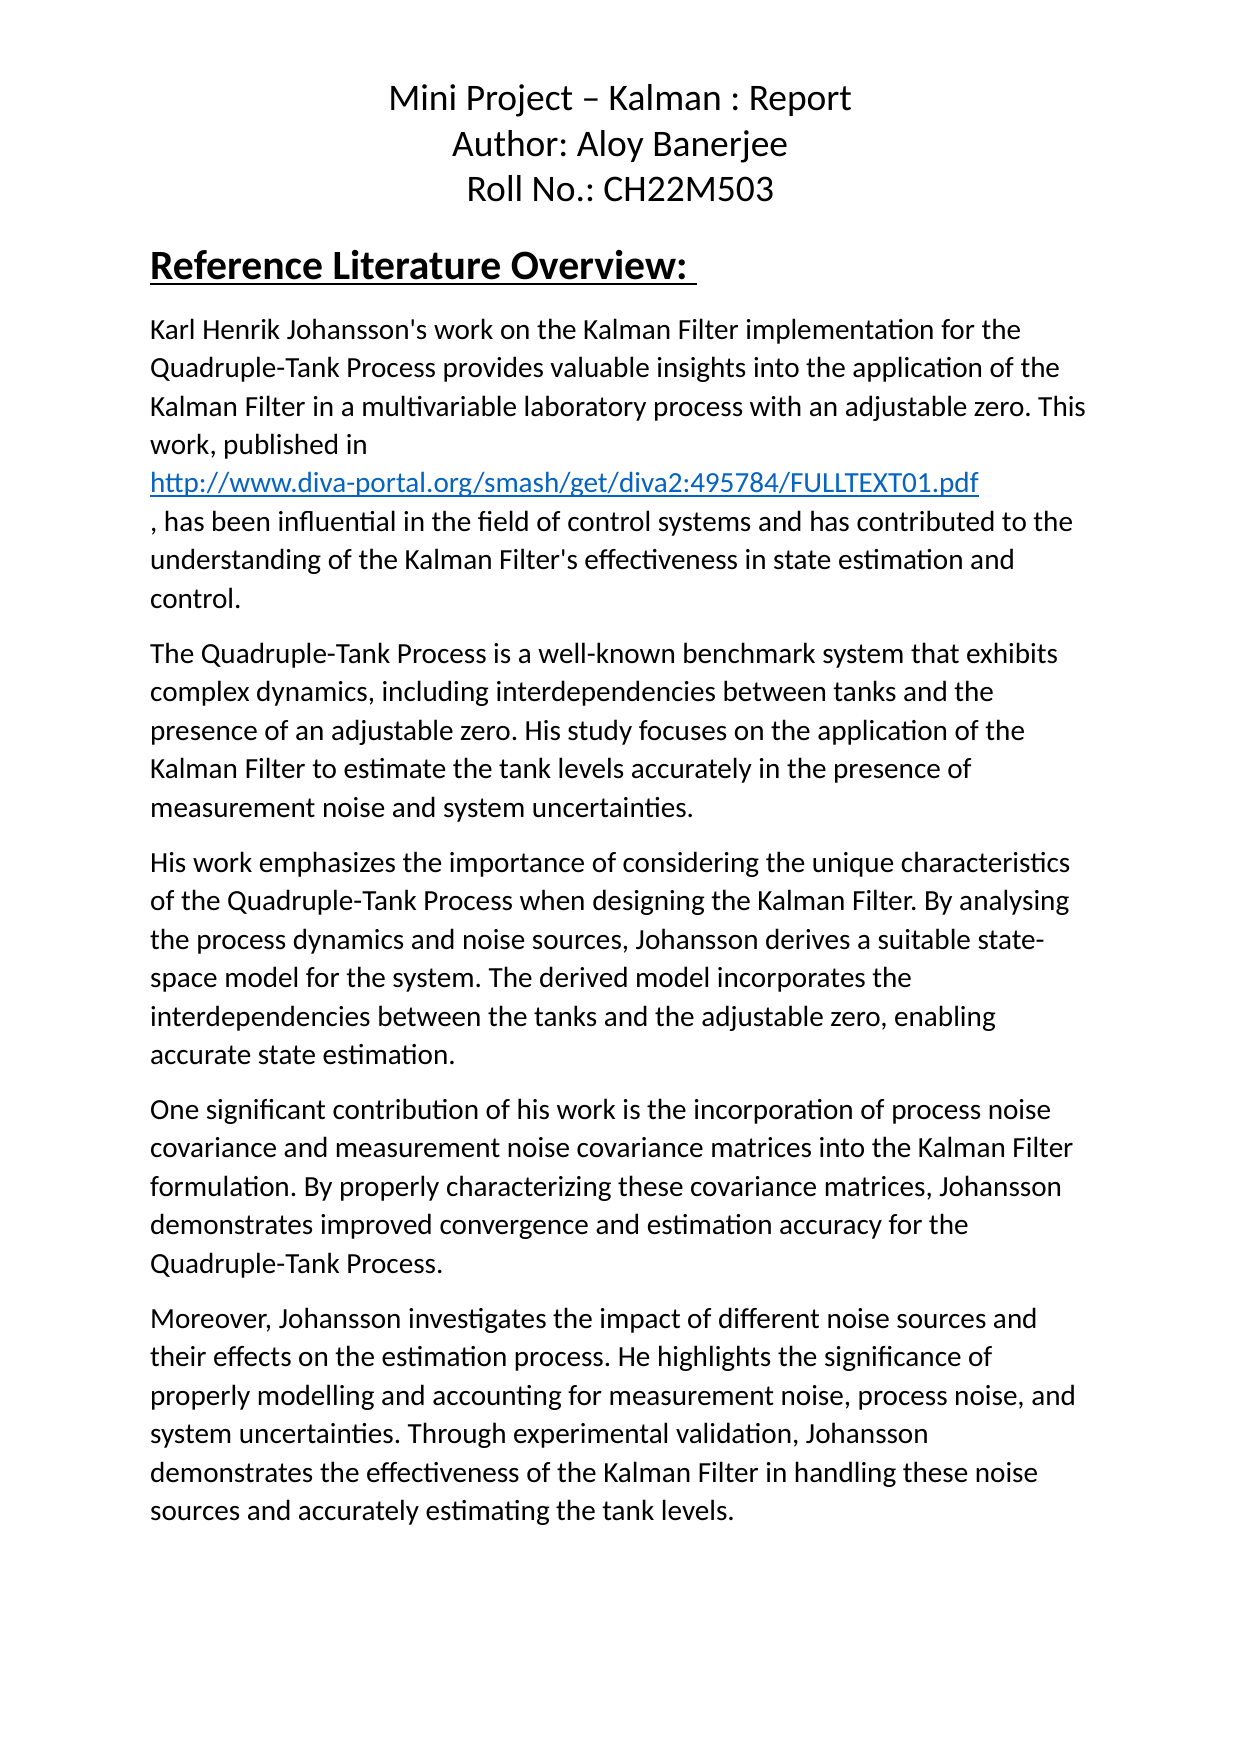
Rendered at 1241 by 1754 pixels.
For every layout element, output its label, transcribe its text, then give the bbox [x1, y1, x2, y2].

text Karl Henrik Johansson's work on the Kalman Filter implementation for the Quadruple-Tank Process provides valuable insights into the application of the Kalman Filter in a multivariable laboratory process with an adjustable zero. This work, published in http://www.diva-portal.org/smash/get/diva2:495784/FULLTEXT01.pdf , has been influential in the field of control systems and has contributed to the understanding of the Kalman Filter's effectiveness in state estimation and control. [150, 311, 1090, 616]
text One significant contribution of his work is the incorporation of process noise covariance and measurement noise covariance matrices into the Kalman Filter formulation. By properly characterizing these covariance matrices, Johansson demonstrates improved convergence and estimation accuracy for the Quadruple-Tank Process. [150, 1091, 1090, 1281]
text Reference Literature Overview: [150, 239, 1090, 290]
text The Quadruple-Tank Process is a well-known benchmark system that exhibits complex dynamics, including interdependencies between tanks and the presence of an adjustable zero. His study focuses on the application of the Kalman Filter to estimate the tank levels accurately in the presence of measurement noise and system uncertainties. [150, 635, 1090, 824]
text His work emphasizes the importance of considering the unique characteristics of the Quadruple-Tank Process when designing the Kalman Filter. By analysing the process dynamics and noise sources, Johansson derives a suitable state-space model for the system. The derived model incorporates the interdependencies between the tanks and the adjustable zero, enabling accurate state estimation. [150, 844, 1090, 1072]
text Moreover, Johansson investigates the impact of different noise sources and their effects on the estimation process. He highlights the significance of properly modelling and accounting for measurement noise, process noise, and system uncertainties. Through experimental validation, Johansson demonstrates the effectiveness of the Kalman Filter in handling these noise sources and accurately estimating the tank levels. [150, 1300, 1090, 1528]
